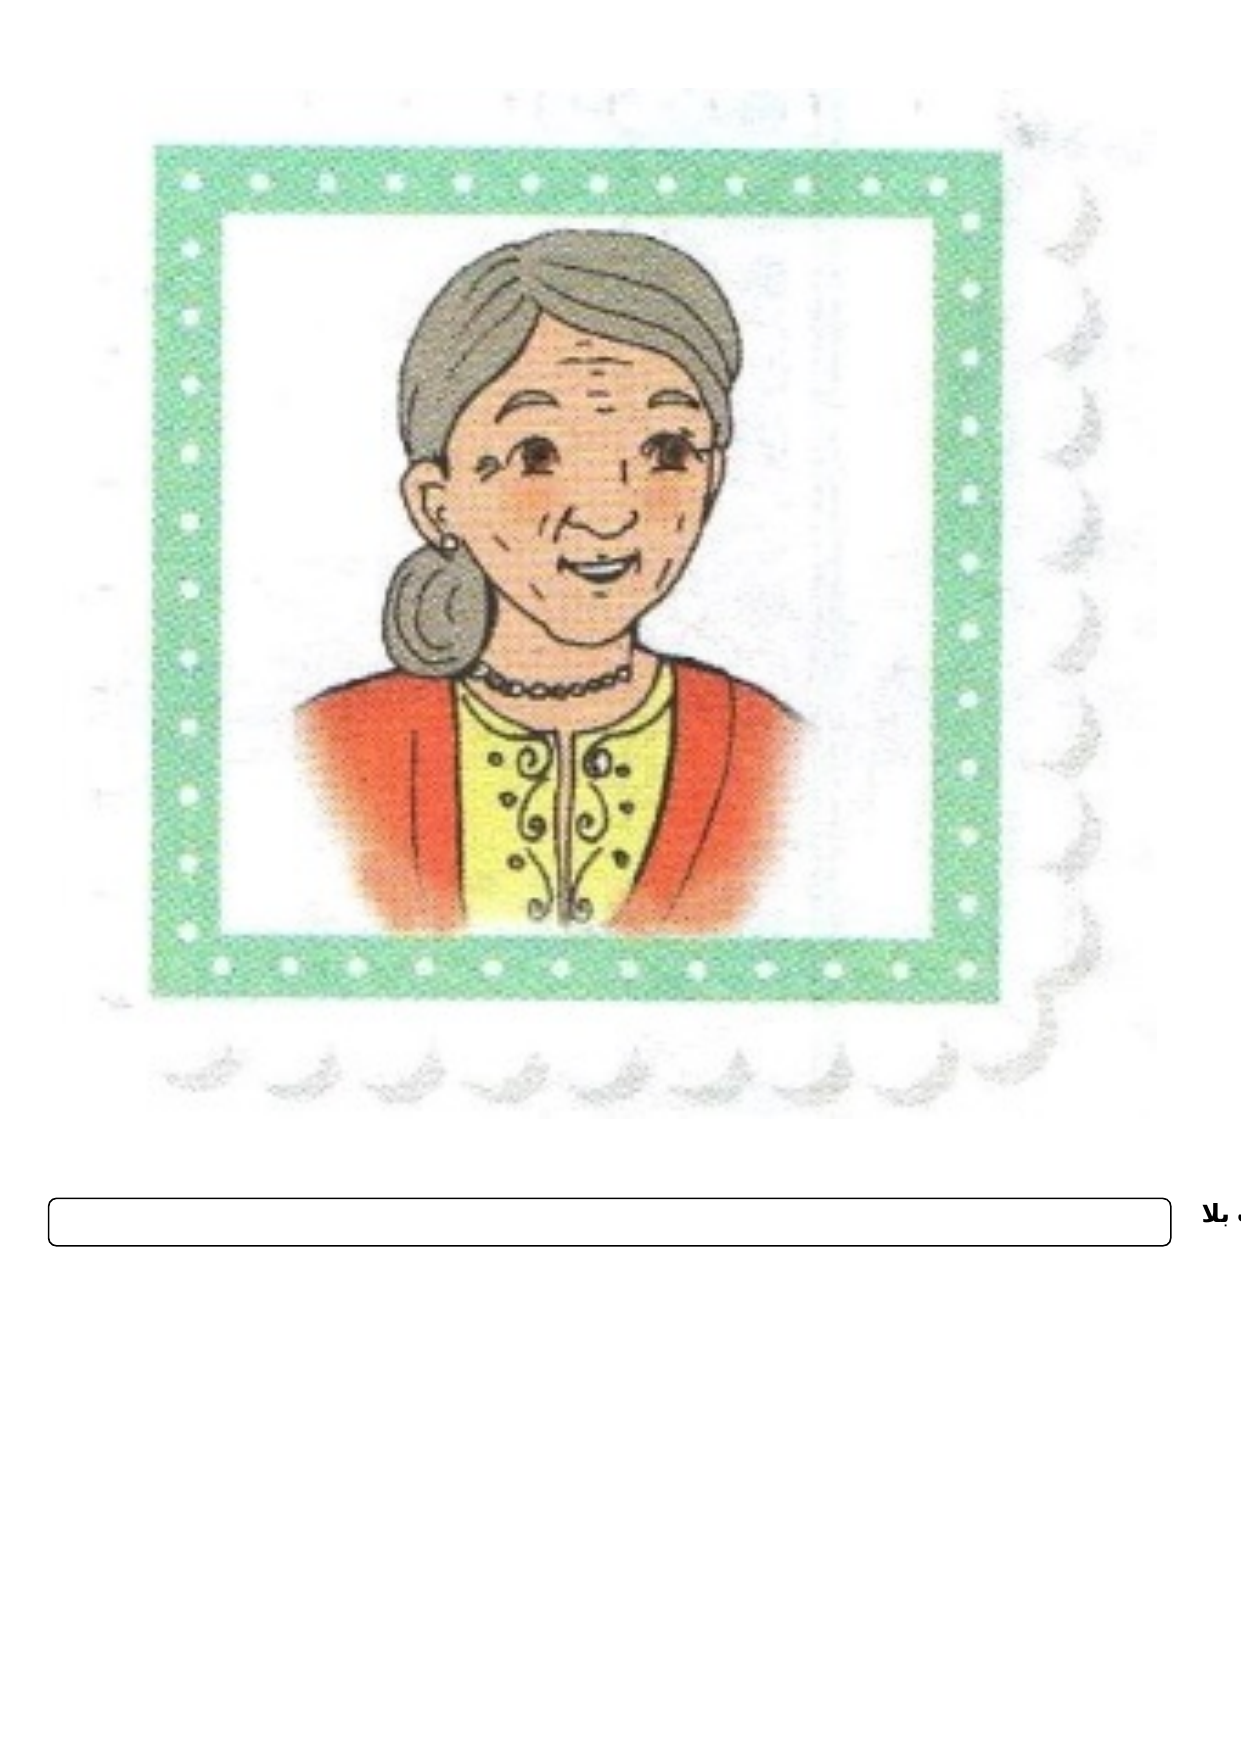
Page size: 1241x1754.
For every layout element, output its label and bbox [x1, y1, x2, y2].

picture [62, 88, 1157, 1119]
